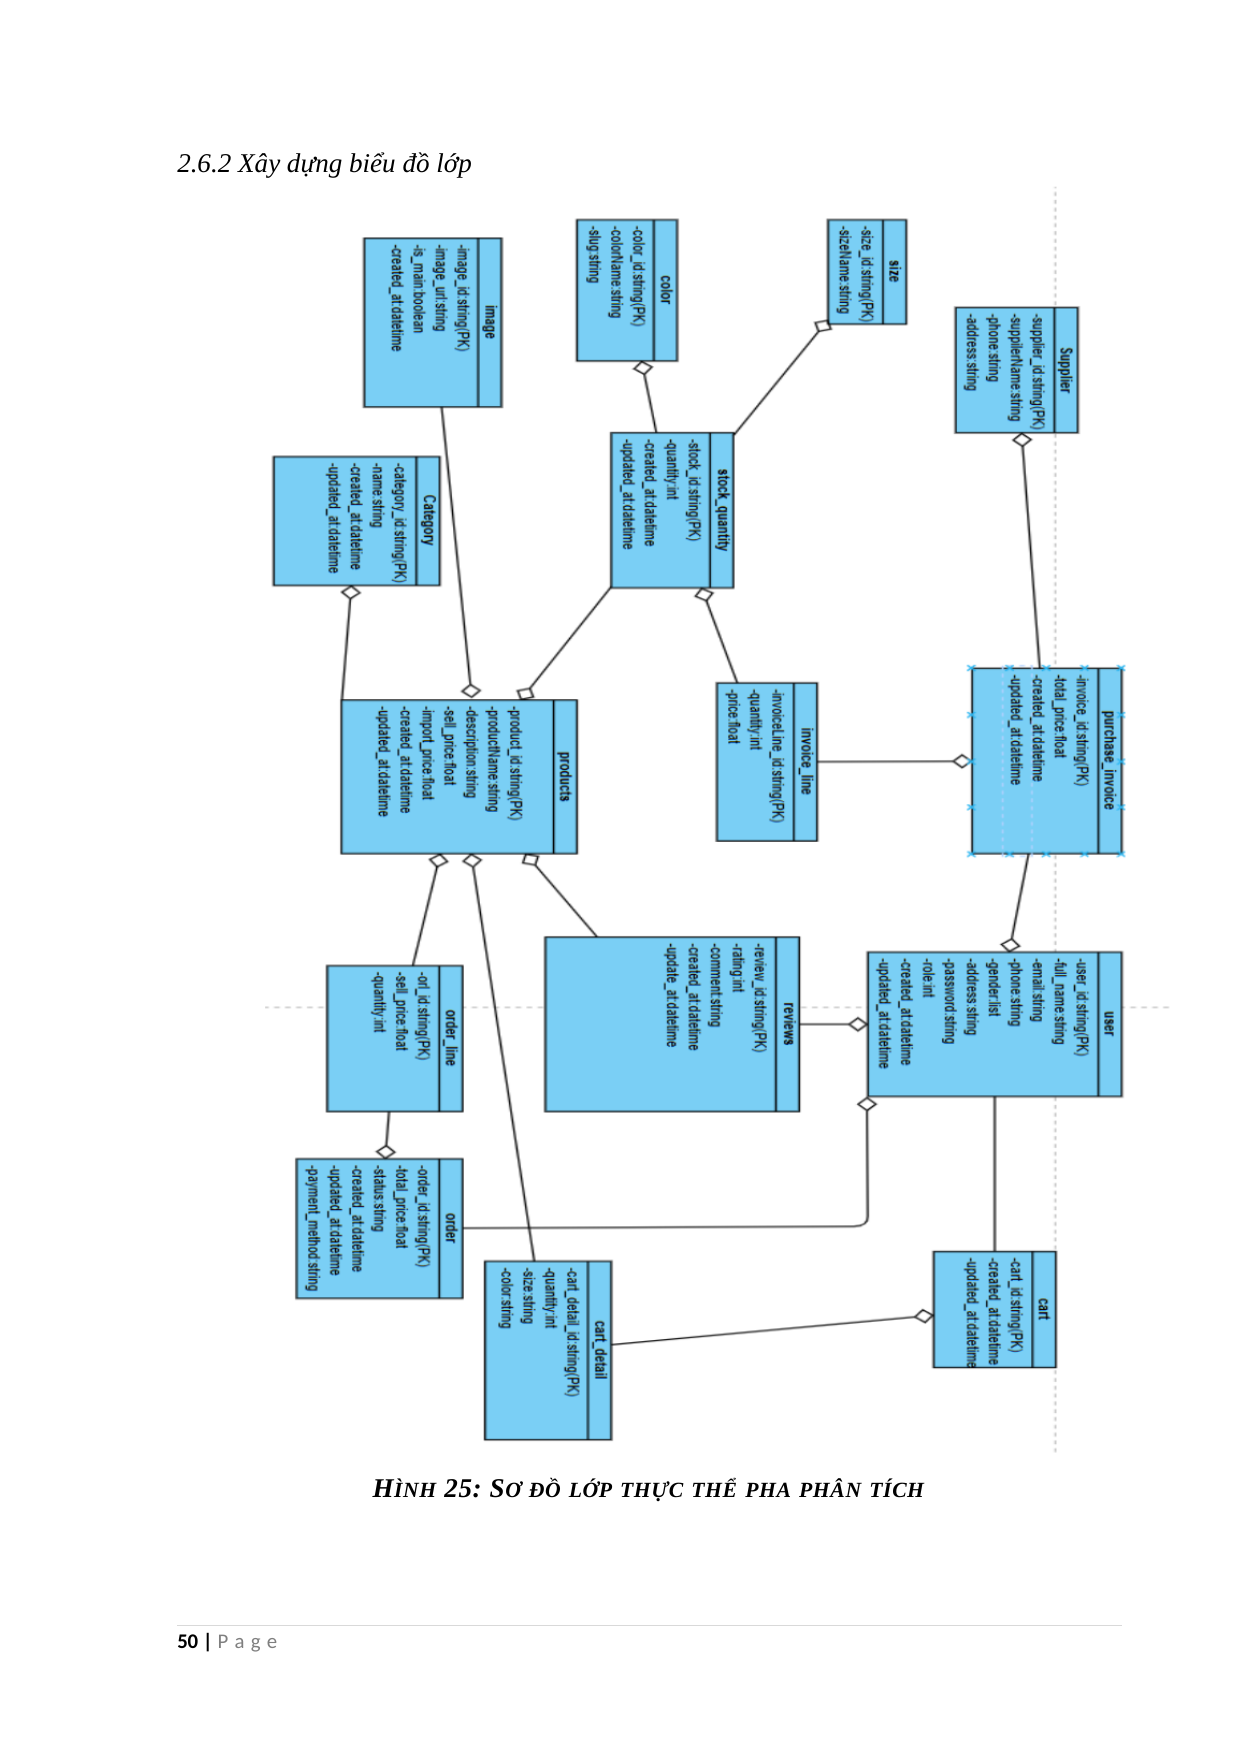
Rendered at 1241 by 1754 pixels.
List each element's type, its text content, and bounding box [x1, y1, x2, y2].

subtitle 2.6.2 Xây dựng biểu đồ lớp [177, 147, 1122, 178]
text Hình 25: Sơ đồ lớp thực thể pha phân tích [177, 1472, 1122, 1503]
picture [266, 188, 1173, 1455]
